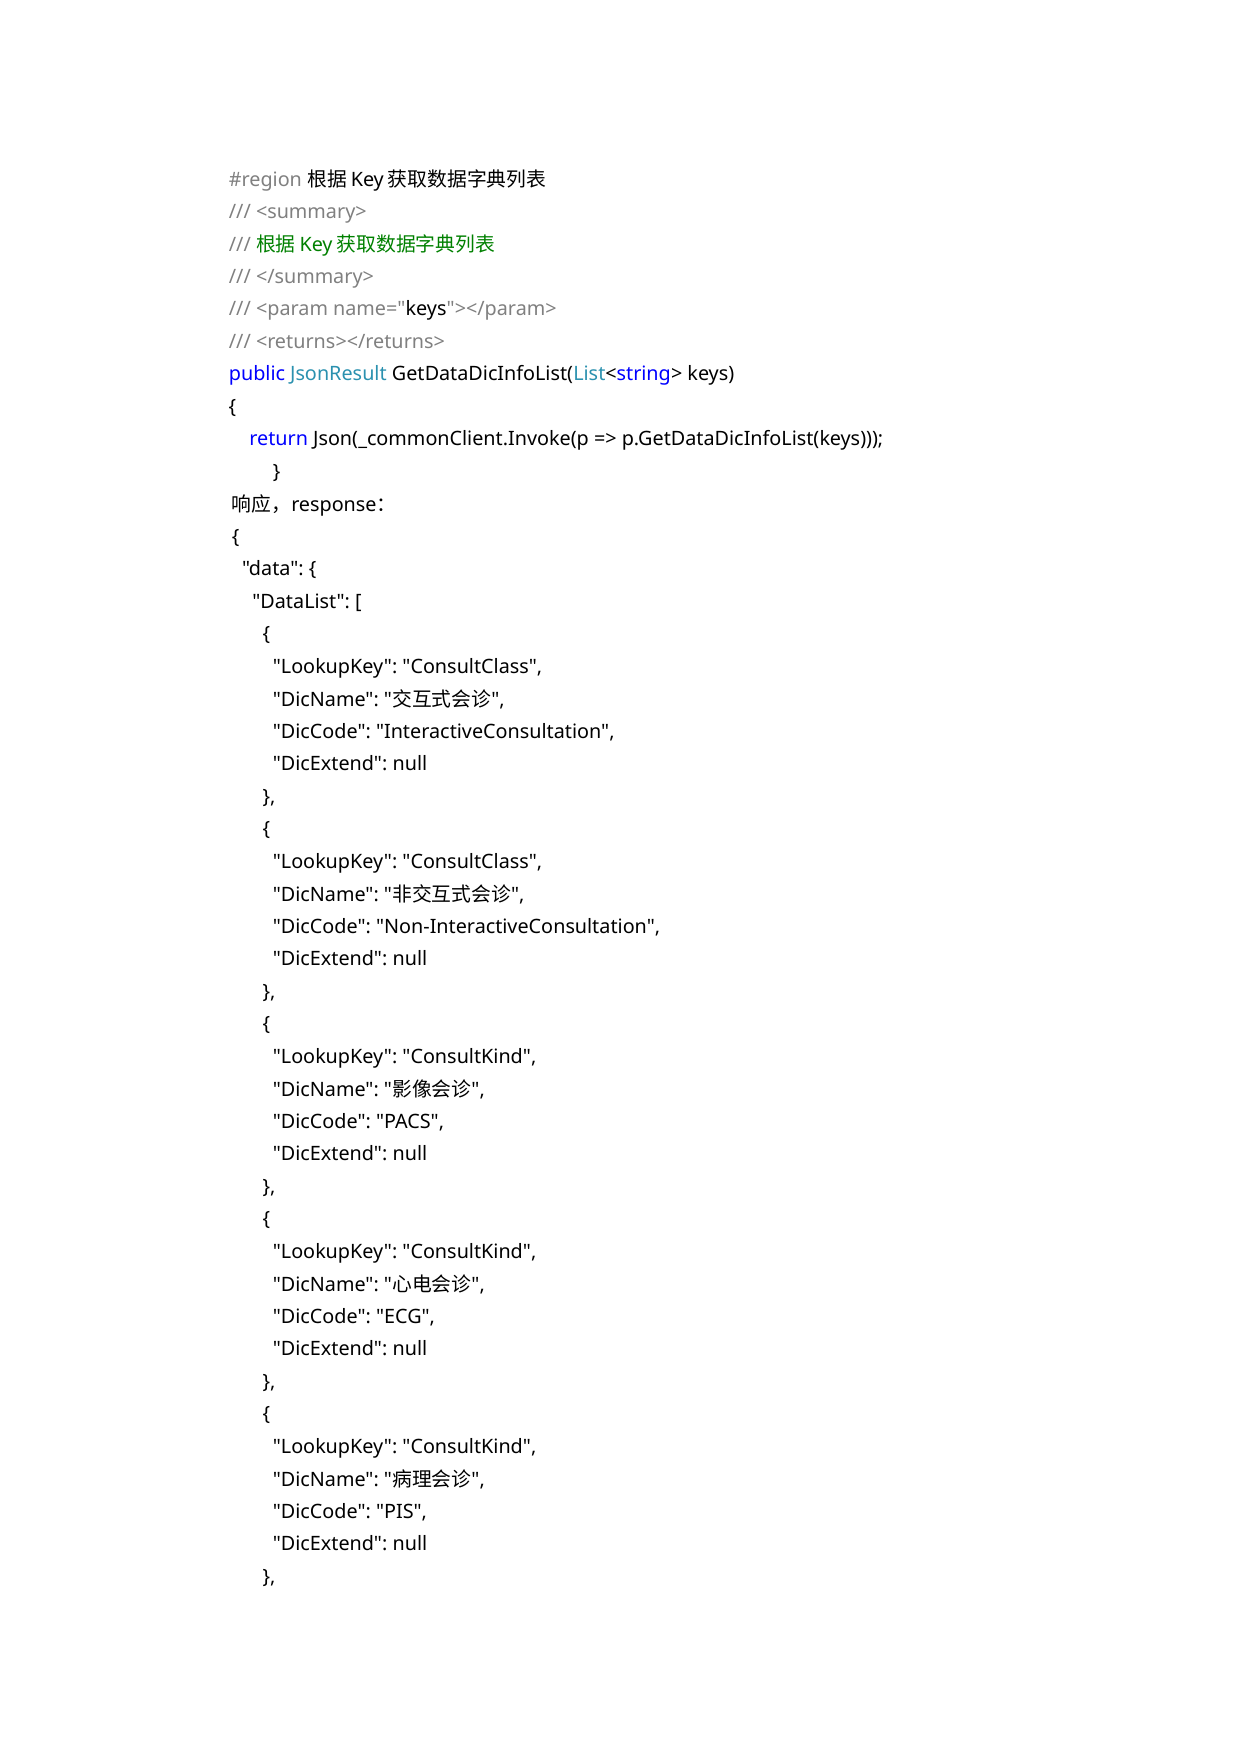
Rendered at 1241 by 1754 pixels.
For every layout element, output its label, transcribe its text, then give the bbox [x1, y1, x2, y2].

text "LookupKey": "ConsultClass", [187, 649, 1053, 682]
text }, [187, 1559, 1053, 1592]
text }, [187, 1169, 1053, 1202]
text { [187, 519, 1053, 552]
text { [187, 1202, 1053, 1234]
text 响应，response： [187, 487, 1053, 519]
text { [187, 812, 1053, 844]
text return Json(_commonClient.Invoke(p => p.GetDataDicInfoList(keys))); [187, 422, 1053, 454]
text "DicCode": "ECG", [187, 1299, 1053, 1332]
text { [187, 1007, 1053, 1039]
text "DicName": "交互式会诊", [187, 682, 1053, 714]
text /// <returns></returns> [187, 324, 1053, 357]
text "DicExtend": null [187, 942, 1053, 974]
text "LookupKey": "ConsultClass", [187, 844, 1053, 877]
text }, [187, 974, 1053, 1007]
text "DicName": "影像会诊", [187, 1072, 1053, 1104]
text "DicExtend": null [187, 1527, 1053, 1559]
text "LookupKey": "ConsultKind", [187, 1039, 1053, 1072]
text /// 根据Key获取数据字典列表 [187, 227, 1053, 259]
text "DataList": [ [187, 584, 1053, 617]
text "DicExtend": null [187, 747, 1053, 779]
text "data": { [187, 552, 1053, 584]
text "DicName": "病理会诊", [187, 1462, 1053, 1494]
text { [187, 617, 1053, 649]
text public JsonResult GetDataDicInfoList(List<string> keys) [187, 357, 1053, 389]
text "DicExtend": null [187, 1332, 1053, 1364]
text "DicCode": "PIS", [187, 1494, 1053, 1527]
text "DicName": "非交互式会诊", [187, 877, 1053, 909]
text "DicExtend": null [187, 1137, 1053, 1169]
text "DicName": "心电会诊", [187, 1267, 1053, 1299]
text /// <summary> [187, 194, 1053, 227]
text { [187, 389, 1053, 422]
text { [187, 1397, 1053, 1429]
text "LookupKey": "ConsultKind", [187, 1234, 1053, 1267]
text }, [187, 1364, 1053, 1397]
text } [187, 454, 1053, 487]
text #region 根据Key获取数据字典列表 [187, 162, 1053, 194]
text "DicCode": "InteractiveConsultation", [187, 714, 1053, 747]
text }, [187, 779, 1053, 812]
text /// </summary> [187, 259, 1053, 292]
text "DicCode": "Non-InteractiveConsultation", [187, 909, 1053, 942]
text "LookupKey": "ConsultKind", [187, 1429, 1053, 1462]
text /// <param name="keys"></param> [187, 292, 1053, 324]
text "DicCode": "PACS", [187, 1104, 1053, 1137]
